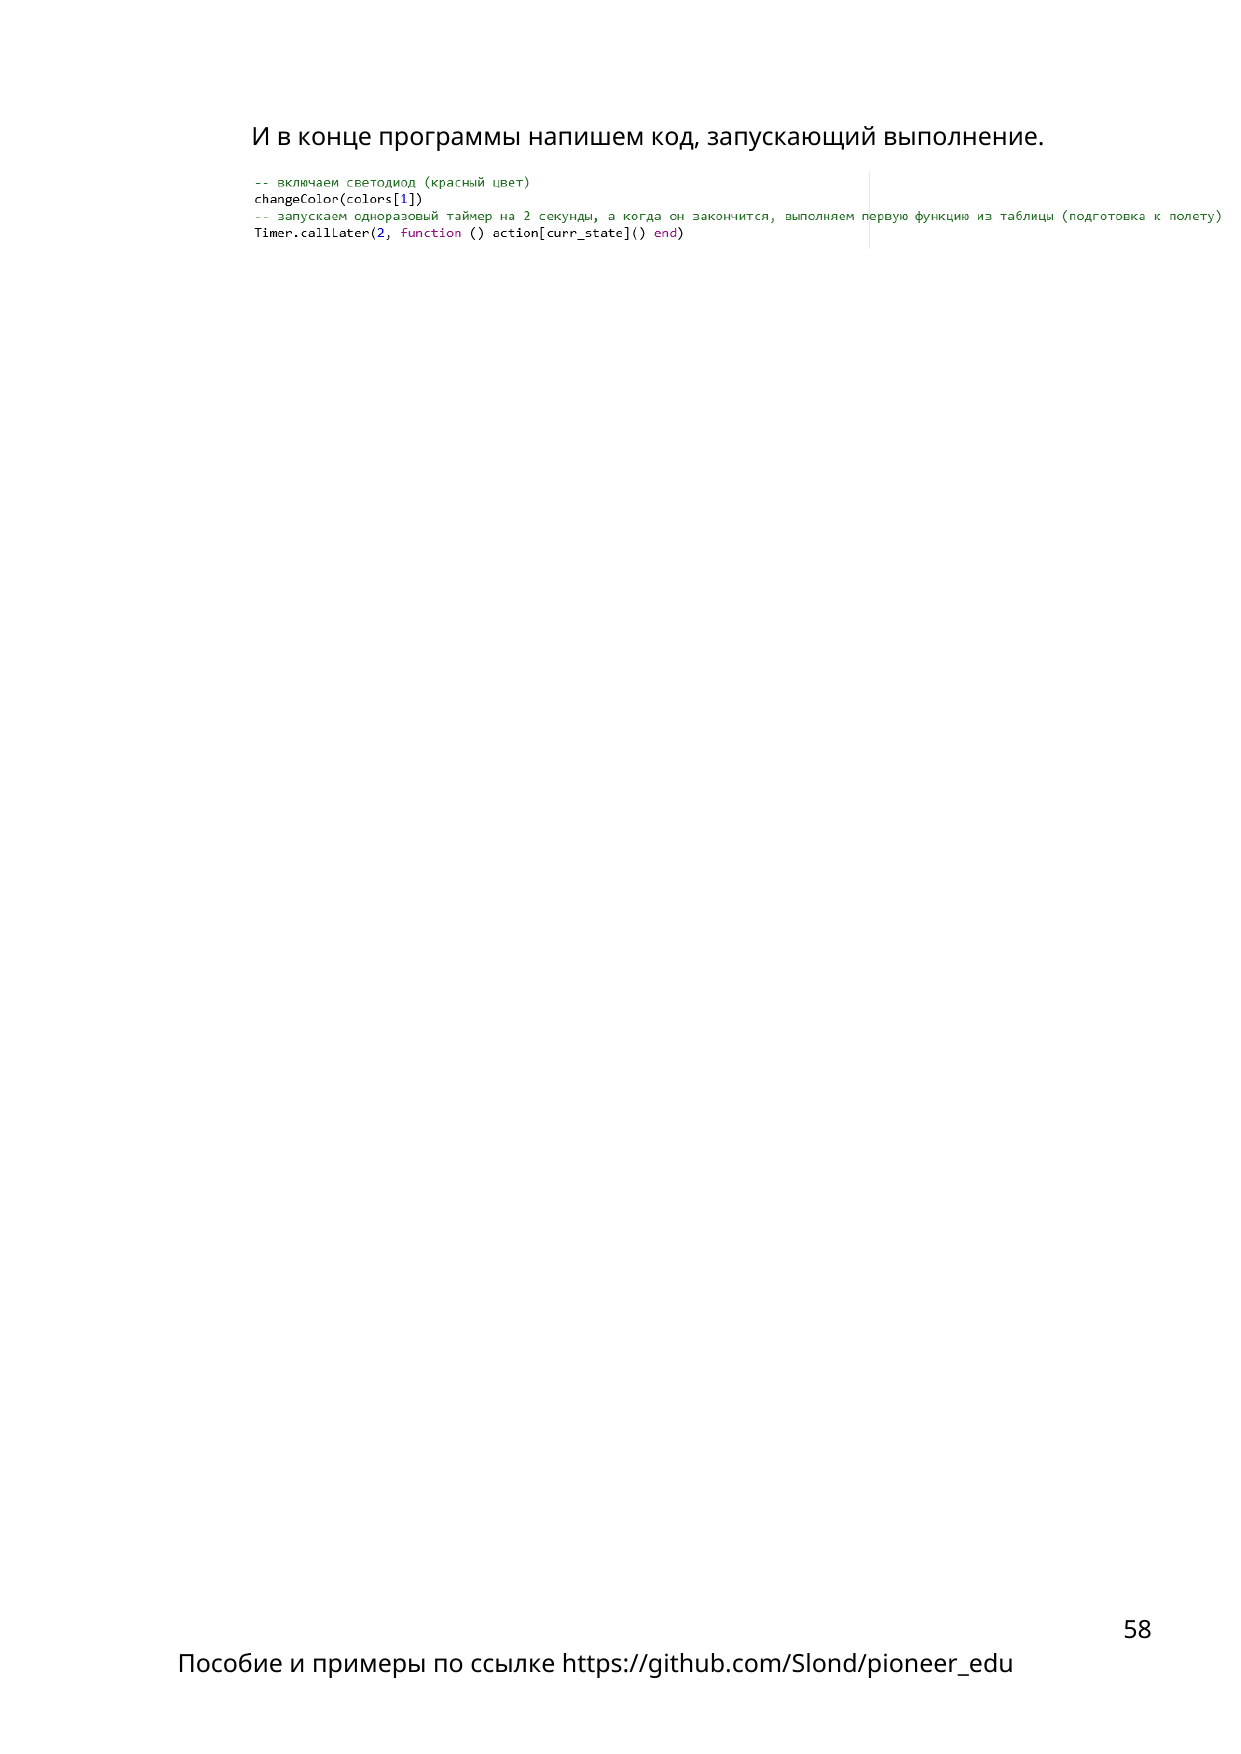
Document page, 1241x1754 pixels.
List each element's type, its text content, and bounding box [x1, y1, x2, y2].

picture [251, 171, 1226, 249]
text И в конце программы напишем код, запускающий выполнение. [177, 118, 1152, 152]
